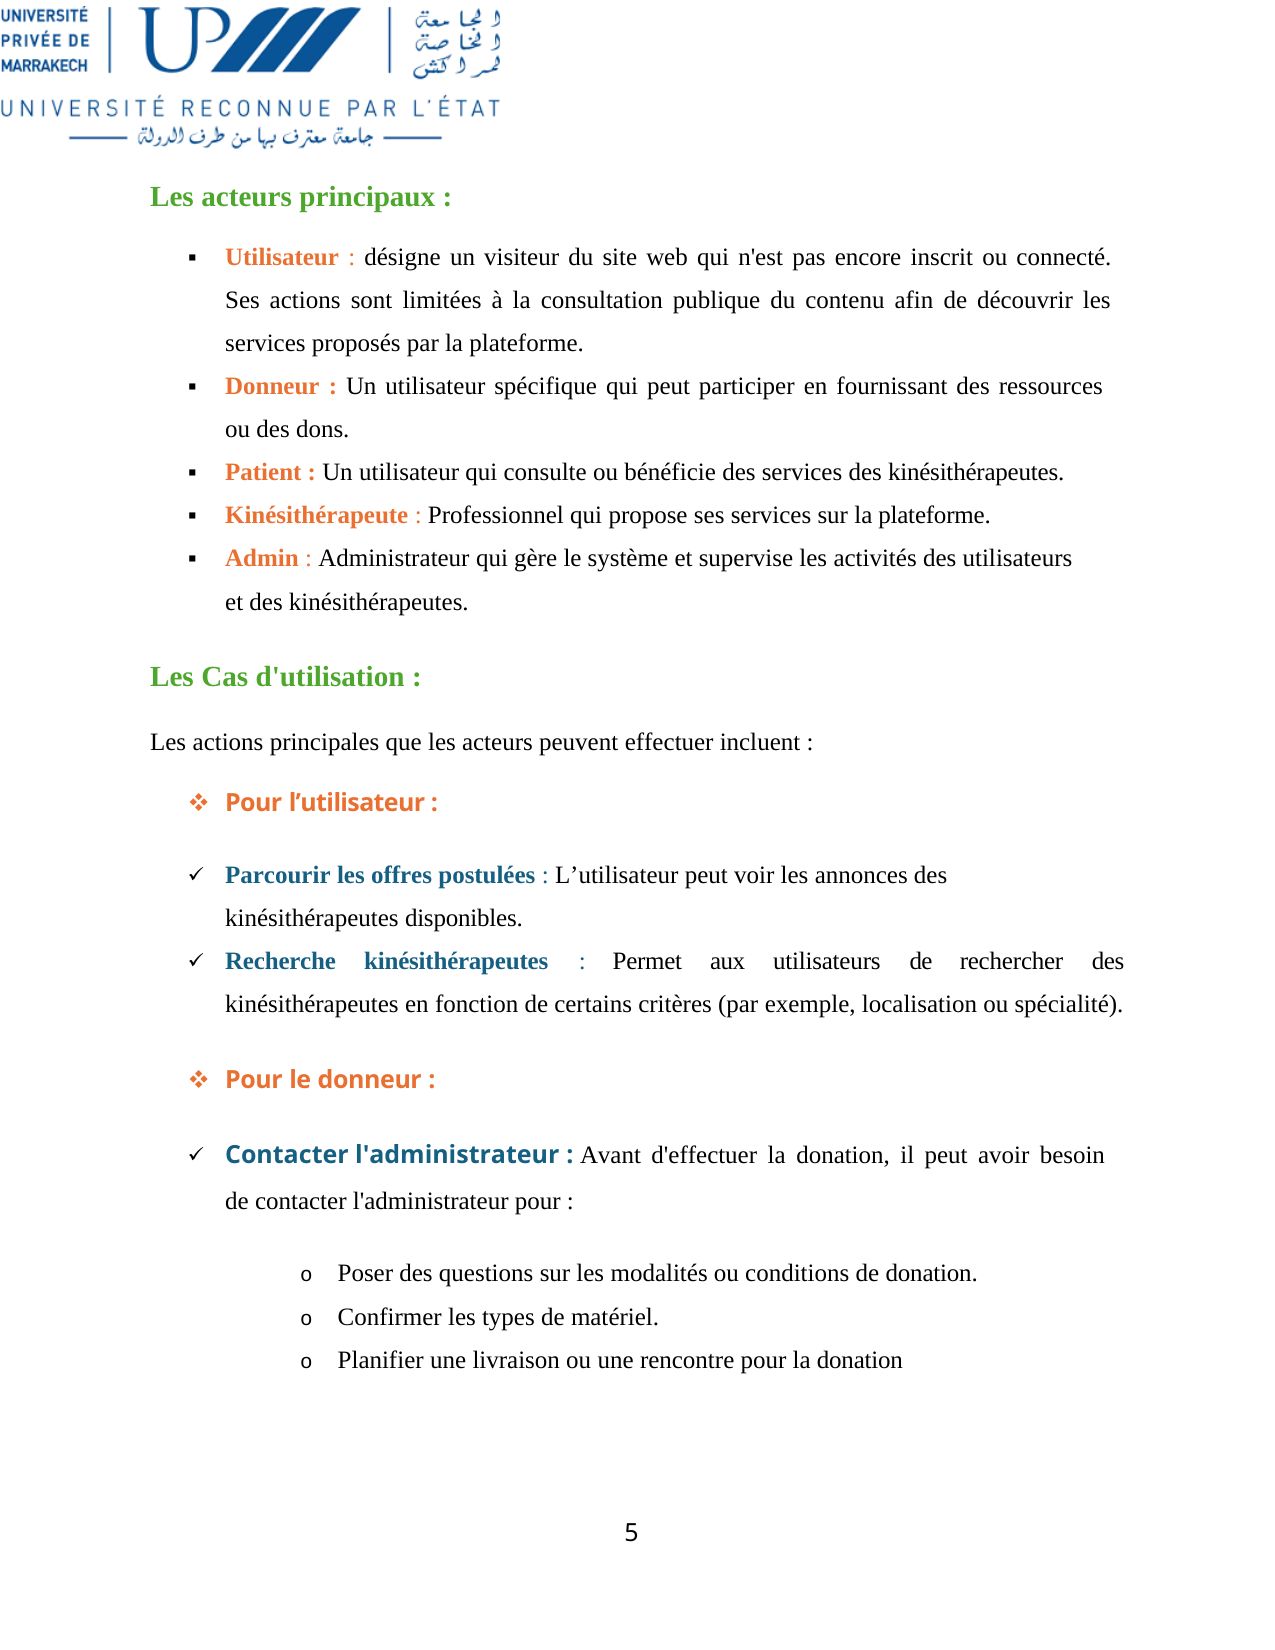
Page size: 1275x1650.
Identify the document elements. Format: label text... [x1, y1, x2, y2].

subtitle Pour le donneur : [187, 1061, 1162, 1096]
list Parcourir les offres postulées : L’utilisateur peut voir les annonces des kinésithérapeutes disponibles. [187, 860, 1125, 932]
list Planifier une livraison ou une rencontre pour la donation [300, 1345, 1162, 1374]
list Patient : Un utilisateur qui consulte ou bénéficie des services des kinésithérapeutes. [187, 457, 1162, 486]
subtitle Pour l’utilisateur : [187, 785, 1162, 819]
picture [1, 6, 501, 150]
list Contacter l'administrateur : Avant d'effectuer la donation, il peut avoir besoin de contacter l'administrateur pour : [187, 1136, 1125, 1215]
list Poser des questions sur les modalités ou conditions de donation. [300, 1258, 1162, 1288]
list Confirmer les types de matériel. [300, 1302, 1162, 1331]
list Recherche kinésithérapeutes : Permet aux utilisateurs de rechercher des kinésithérapeutes en fonction de certains critères (par exemple, localisation ou spécialité). [187, 946, 1125, 1018]
text Les actions principales que les acteurs peuvent effectuer incluent : [150, 727, 1162, 756]
list Utilisateur : désigne un visiteur du site web qui n'est pas encore inscrit ou connecté. Ses actions sont limitées à la consultation publique du contenu afin de découvrir les services proposés par la plateforme. [187, 242, 1111, 357]
list Admin : Administrateur qui gère le système et supervise les activités des utilisateurs et des kinésithérapeutes. [187, 543, 1096, 615]
list Donneur : Un utilisateur spécifique qui peut participer en fournissant des ressources ou des dons. [187, 371, 1103, 443]
list Kinésithérapeute : Professionnel qui propose ses services sur la plateforme. [187, 501, 1162, 529]
subtitle Les Cas d'utilisation : [150, 659, 1162, 693]
subtitle Les acteurs principaux : [150, 179, 1162, 213]
